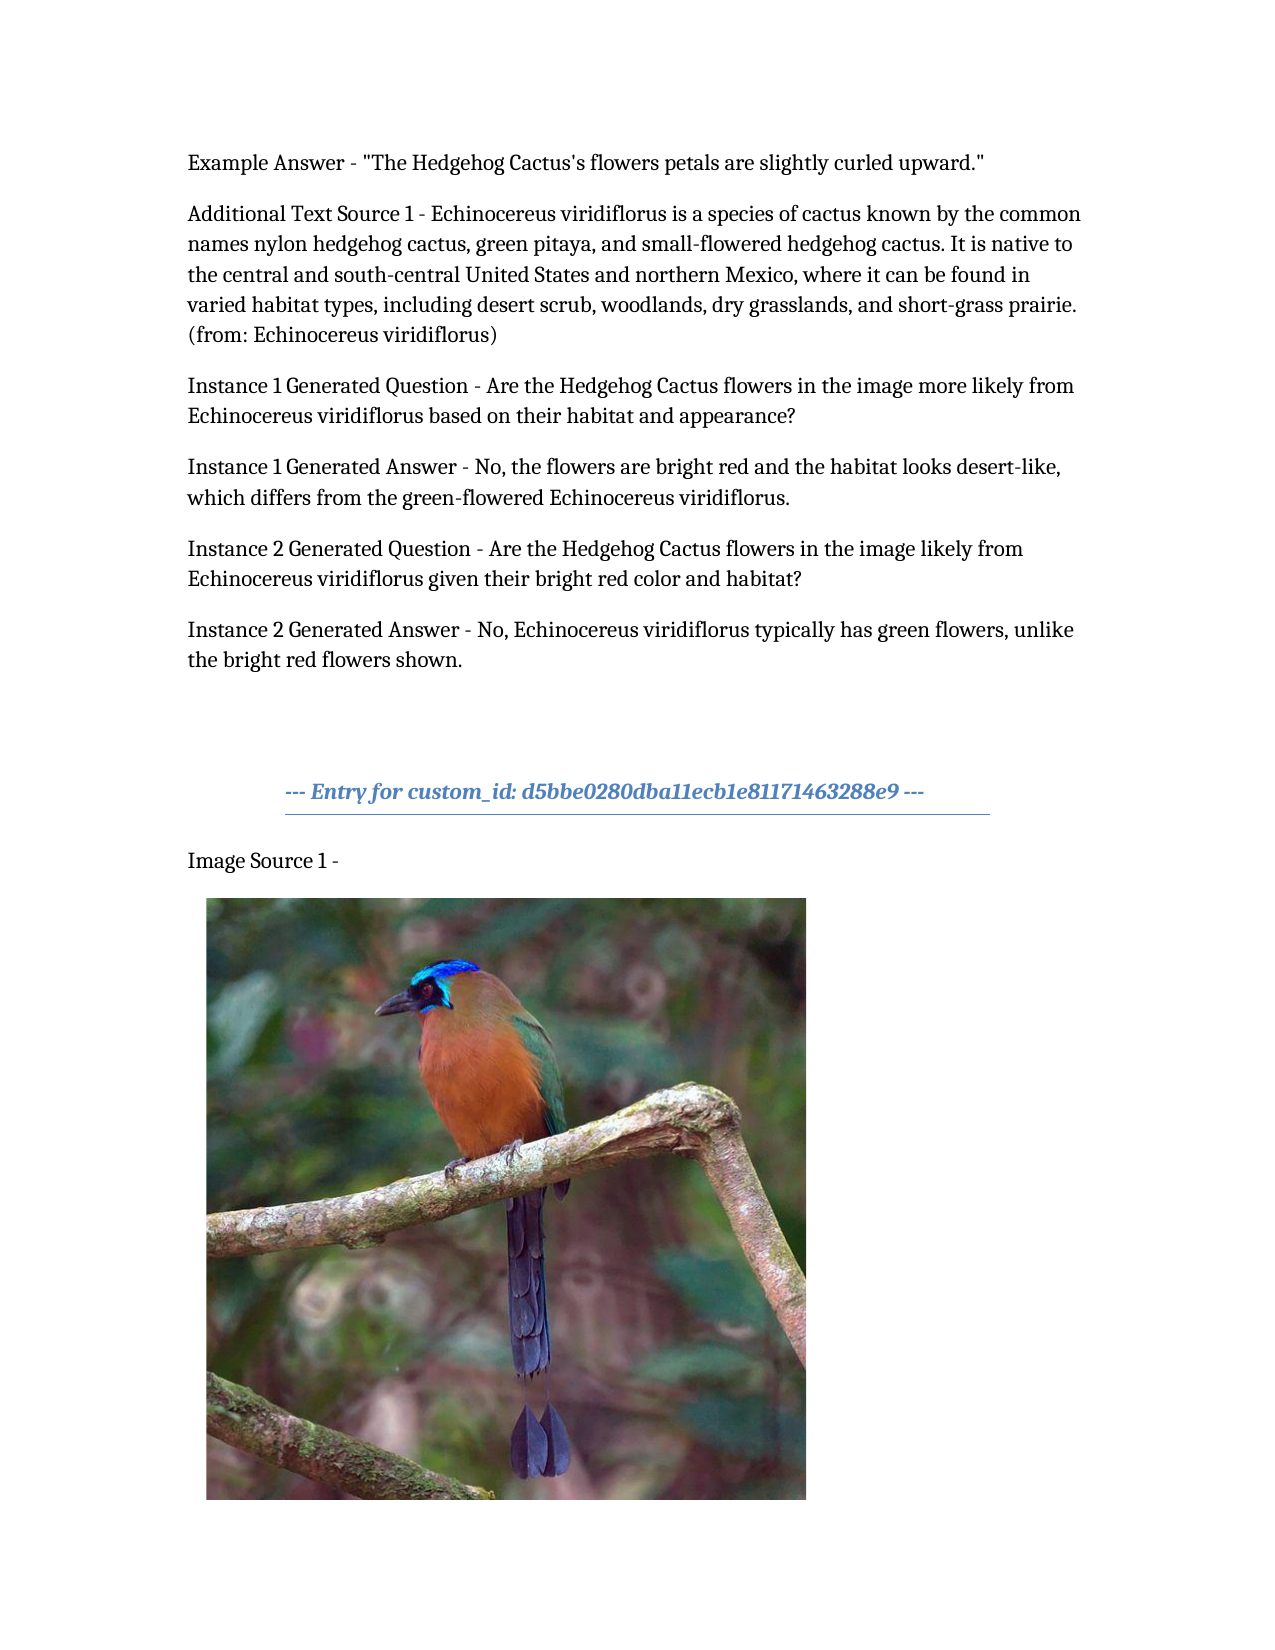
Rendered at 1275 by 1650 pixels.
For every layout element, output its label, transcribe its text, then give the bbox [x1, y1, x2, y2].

text Instance 2 Generated Question - Are the Hedgehog Cactus flowers in the image likely from Echinocereus viridiflorus given their bright red color and habitat? [187, 535, 1087, 592]
text --- Entry for custom_id: d5bbe0280dba11ecb1e81171463288e9 --- [285, 779, 990, 814]
text Additional Text Source 1 - Echinocereus viridiflorus is a species of cactus known by the common names nylon hedgehog cactus, green pitaya, and small-flowered hedgehog cactus. It is native to the central and south-central United States and northern Mexico, where it can be found in varied habitat types, including desert scrub, woodlands, dry grasslands, and short-grass prairie. (from: Echinocereus viridiflorus) [187, 201, 1087, 348]
picture [206, 898, 807, 1500]
text Instance 1 Generated Question - Are the Hedgehog Cactus flowers in the image more likely from Echinocereus viridiflorus based on their habitat and appearance? [187, 373, 1087, 429]
text Instance 1 Generated Answer - No, the flowers are bright red and the habitat looks desert-like, which differs from the green-flowered Echinocereus viridiflorus. [187, 454, 1087, 511]
text Example Answer - "The Hedgehog Cactus's flowers petals are slightly curled upward." [187, 150, 1087, 176]
text Instance 2 Generated Answer - No, Echinocereus viridiflorus typically has green flowers, unlike the bright red flowers shown. [187, 617, 1087, 673]
text Image Source 1 - [187, 848, 1087, 874]
